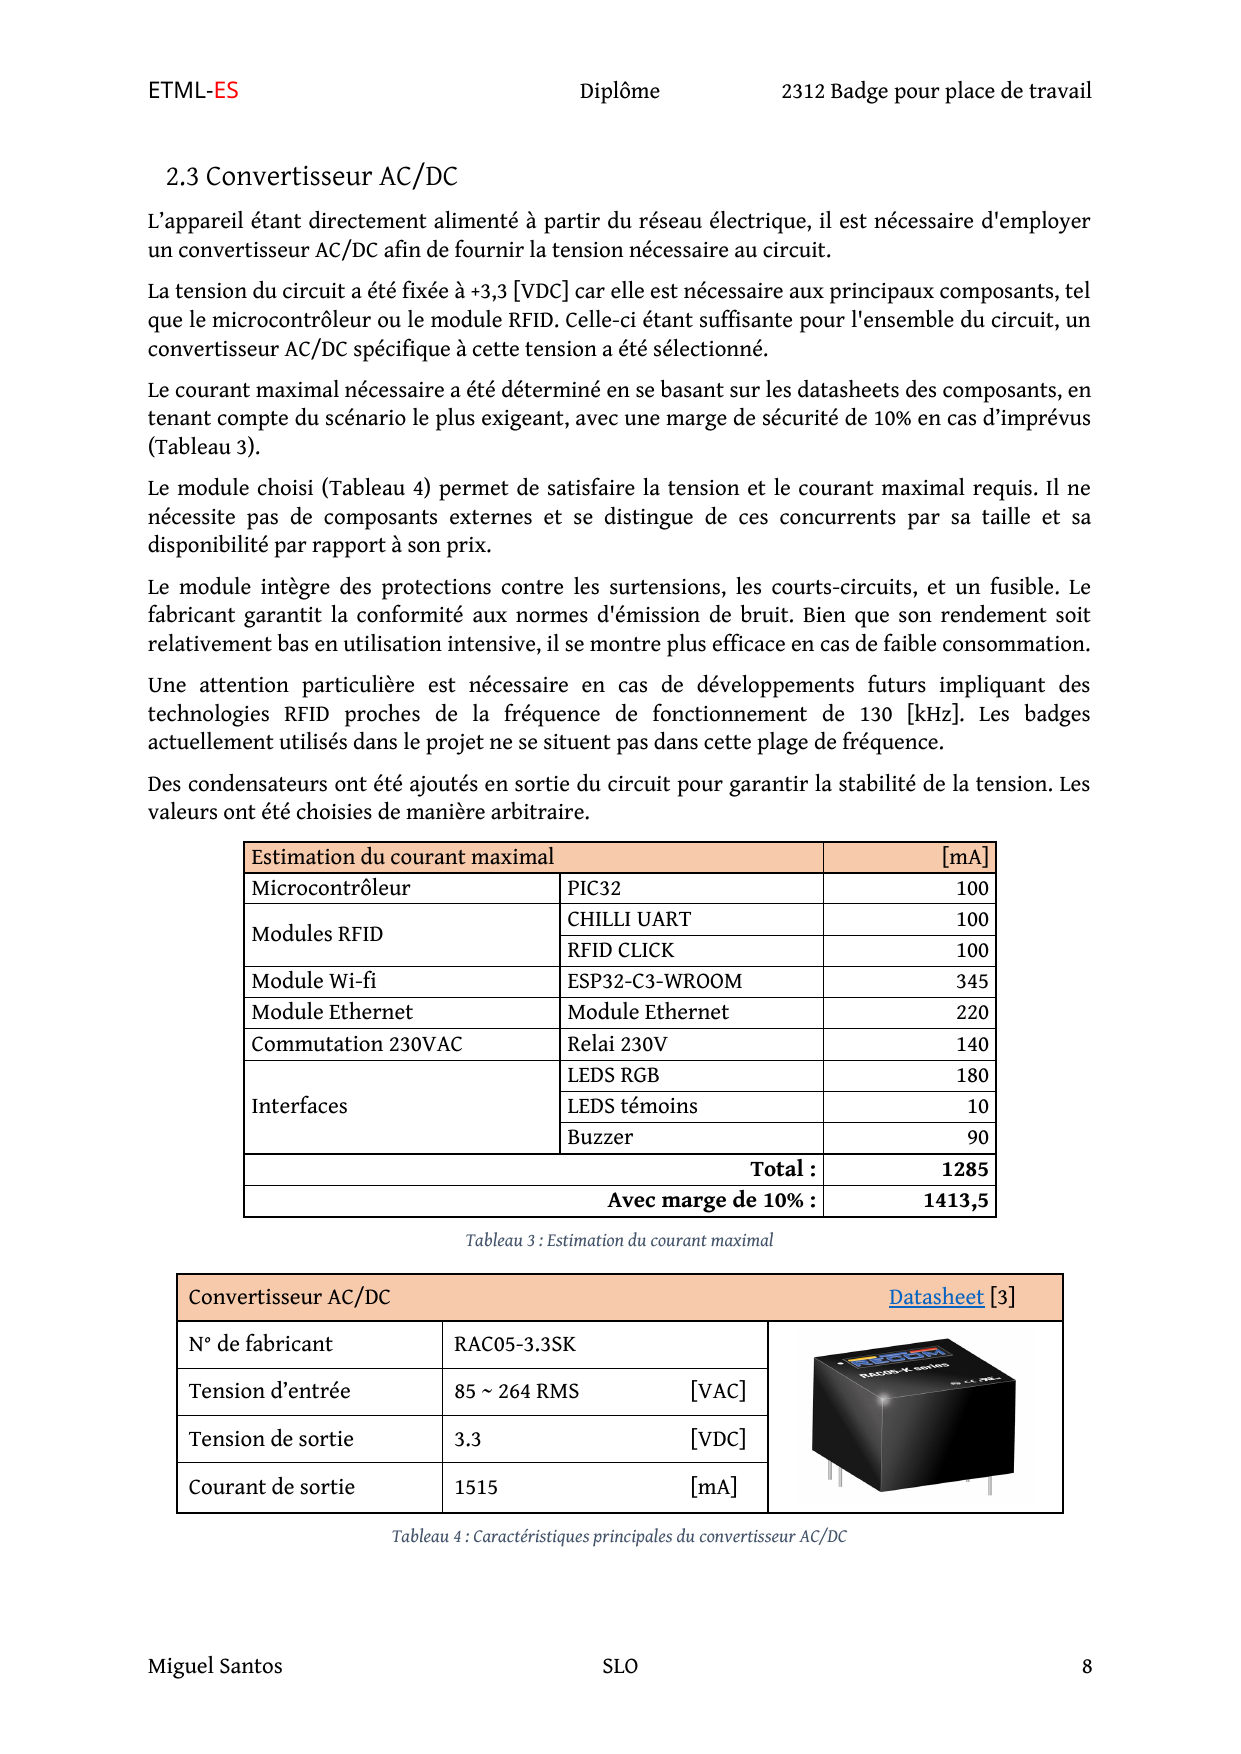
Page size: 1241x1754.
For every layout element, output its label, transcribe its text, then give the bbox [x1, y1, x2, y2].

table_cell [769, 1322, 1062, 1512]
table_cell LEDS témoins [561, 1092, 823, 1122]
table_cell Commutation 230VAC [245, 1029, 559, 1059]
table_cell Avec marge de 10% : [245, 1186, 823, 1216]
table_cell 220 [824, 998, 995, 1028]
table_cell CHILLI UART [561, 904, 823, 934]
table_cell Relai 230V [561, 1029, 823, 1059]
text Des condensateurs ont été ajoutés en sortie du circuit pour garantir la stabilité de la tension. Les valeurs ont été choisies de manière arbitraire. [148, 771, 1093, 826]
table_header [mA] [824, 843, 995, 872]
table_cell Total : [245, 1155, 823, 1184]
table_cell 85 ~ 264 RMS [443, 1369, 679, 1415]
picture [796, 1328, 1035, 1506]
table_cell 100 [824, 904, 995, 934]
table_cell 3.3 [443, 1416, 679, 1462]
table_cell 345 [824, 967, 995, 997]
table_cell Tension de sortie [178, 1416, 442, 1462]
table_cell RAC05-3.3SK [443, 1322, 767, 1367]
table_cell Module Ethernet [245, 998, 559, 1028]
table_cell Module Ethernet [561, 998, 823, 1028]
table_cell 1413,5 [824, 1186, 995, 1216]
table_cell 100 [824, 936, 995, 966]
subtitle Convertisseur AC/DC [165, 160, 1093, 194]
text Une attention particulière est nécessaire en cas de développements futurs impliquant des technologies RFID proches de la fréquence de fonctionnement de 130 [kHz]. Les badges actuellement utilisés dans le projet ne se situent pas dans cette plage de fréquence. [148, 672, 1093, 756]
table_cell 1515 [443, 1463, 679, 1512]
table_cell Buzzer [561, 1123, 823, 1153]
table_cell [VDC] [679, 1416, 767, 1462]
table_cell Microcontrôleur [245, 874, 559, 903]
table_cell RFID CLICK [561, 936, 823, 966]
table_cell Interfaces [245, 1061, 559, 1153]
table_cell 140 [824, 1029, 995, 1059]
text La tension du circuit a été fixée à +3,3 [VDC] car elle est nécessaire aux principaux composants, tel que le microcontrôleur ou le module RFID. Celle-ci étant suffisante pour l'ensemble du circuit, un convertisseur AC/DC spécifique à cette tension a été sélectionné. [148, 279, 1093, 363]
table_cell Tension d’entrée [178, 1369, 442, 1415]
text Le module intègre des protections contre les surtensions, les courts-circuits, et un fusible. Le fabricant garantit la conformité aux normes d'émission de bruit. Bien que son rendement soit relativement bas en utilisation intensive, il se montre plus efficace en cas de faible consommation. [148, 574, 1093, 658]
table_cell 180 [824, 1061, 995, 1091]
table_cell 100 [824, 874, 995, 903]
table_cell [VAC] [679, 1369, 767, 1415]
table_cell PIC32 [561, 874, 823, 903]
table_cell [mA] [679, 1463, 767, 1512]
text L’appareil étant directement alimenté à partir du réseau électrique, il est nécessaire d'employer un convertisseur AC/DC afin de fournir la tension nécessaire au circuit. [148, 209, 1093, 264]
table_cell LEDS RGB [561, 1061, 823, 1091]
table_cell Module Wi-fi [245, 967, 559, 997]
table_cell 1285 [824, 1155, 995, 1184]
text Le courant maximal nécessaire a été déterminé en se basant sur les datasheets des composants, en tenant compte du scénario le plus exigeant, avec une marge de sécurité de 10% en cas d’imprévus (Tableau 3). [148, 377, 1093, 461]
table_cell 90 [824, 1123, 995, 1153]
table_cell N° de fabricant [178, 1322, 442, 1367]
table_header Estimation du courant maximal [245, 843, 823, 872]
text Le module choisi (Tableau 4) permet de satisfaire la tension et le courant maximal requis. Il ne nécessite pas de composants externes et se distingue de ces concurrents par sa taille et sa disponibilité par rapport à son prix. [148, 476, 1093, 559]
table_header Convertisseur AC/DC Datasheet [3] [178, 1275, 1062, 1320]
table_cell 10 [824, 1092, 995, 1122]
table_cell ESP32-C3-WROOM [561, 967, 823, 997]
table_cell Courant de sortie [178, 1463, 442, 1512]
table_cell Modules RFID [245, 904, 559, 966]
